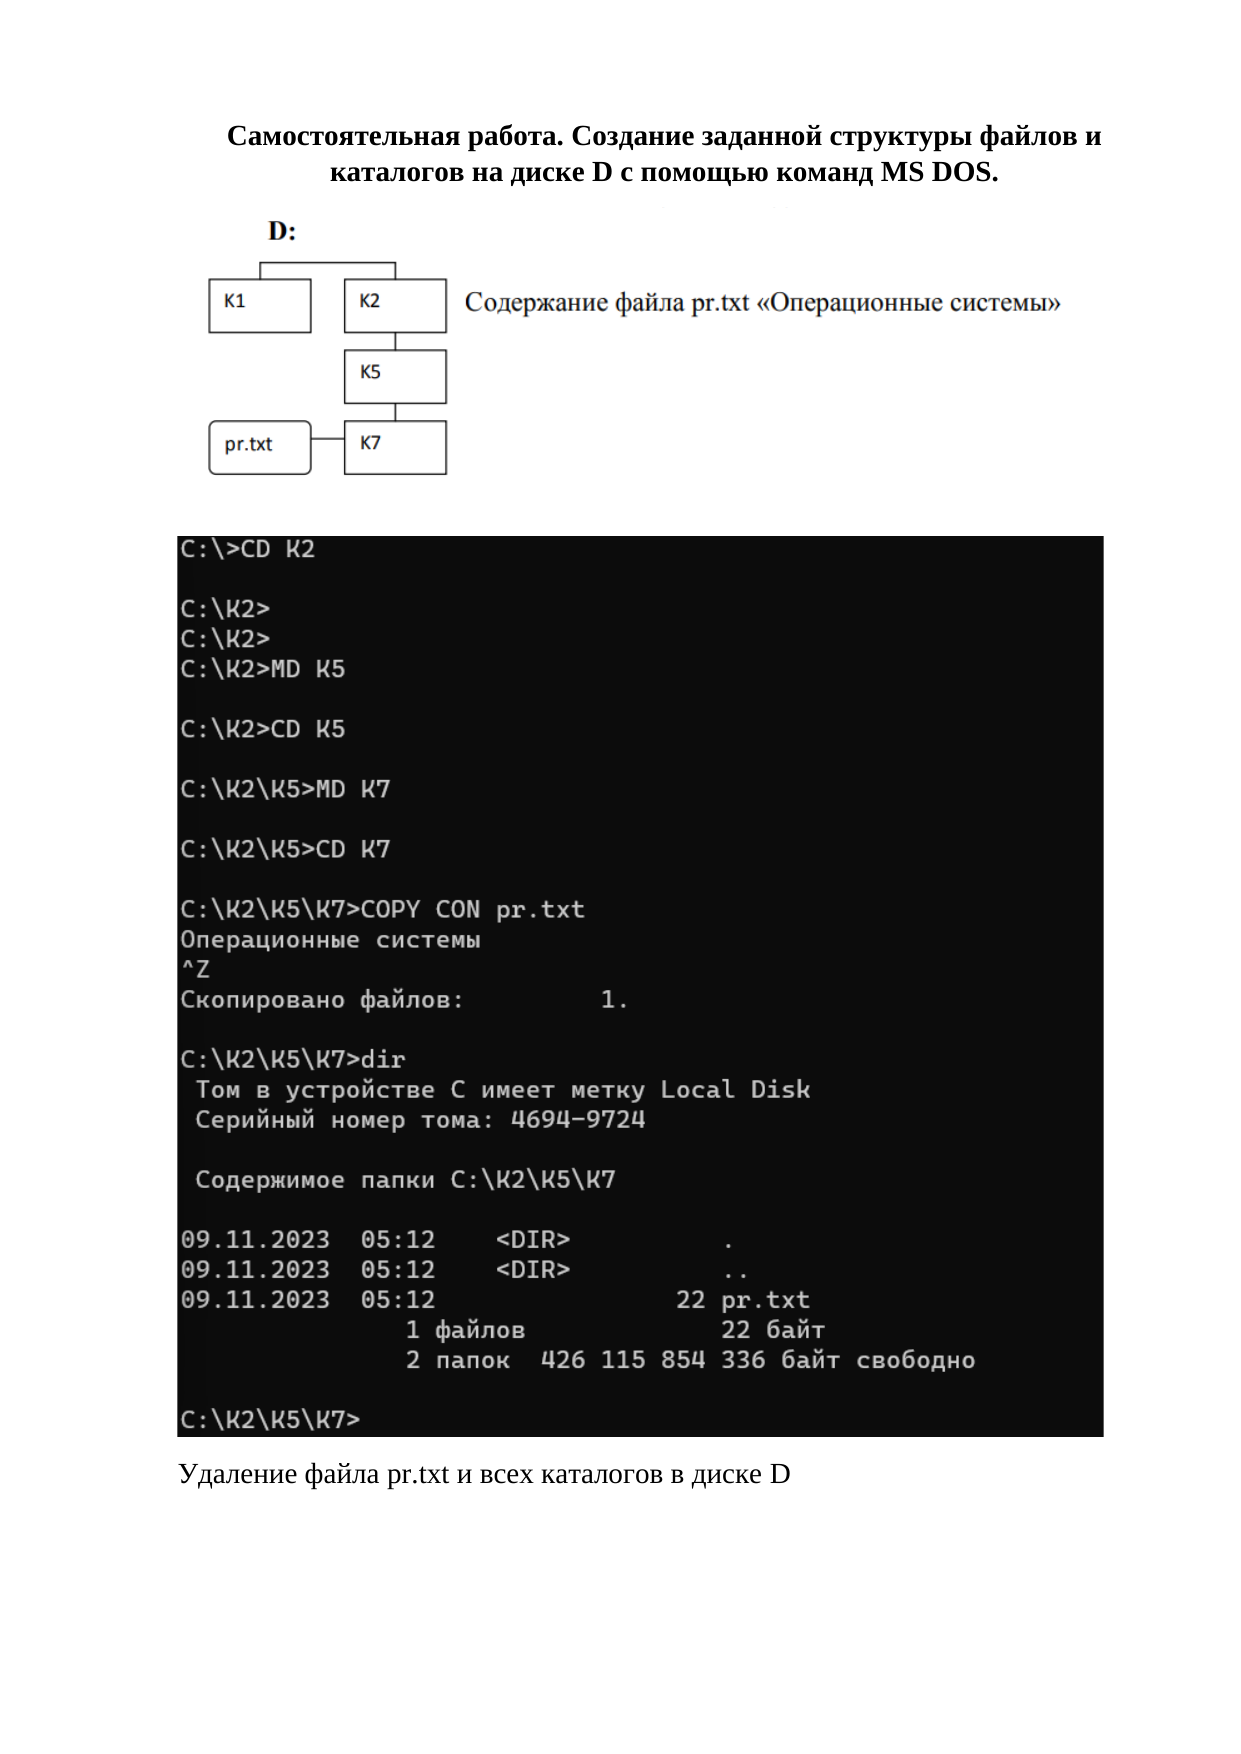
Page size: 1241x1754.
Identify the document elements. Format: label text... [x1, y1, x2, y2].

picture [177, 207, 1152, 518]
text Удаление файла pr.txt и всех каталогов в диске D [177, 1456, 1152, 1489]
picture [177, 536, 1104, 1437]
text Самостоятельная работа. Создание заданной структуры файлов и каталогов на диске D с помощью команд MS DOS. [177, 118, 1152, 188]
